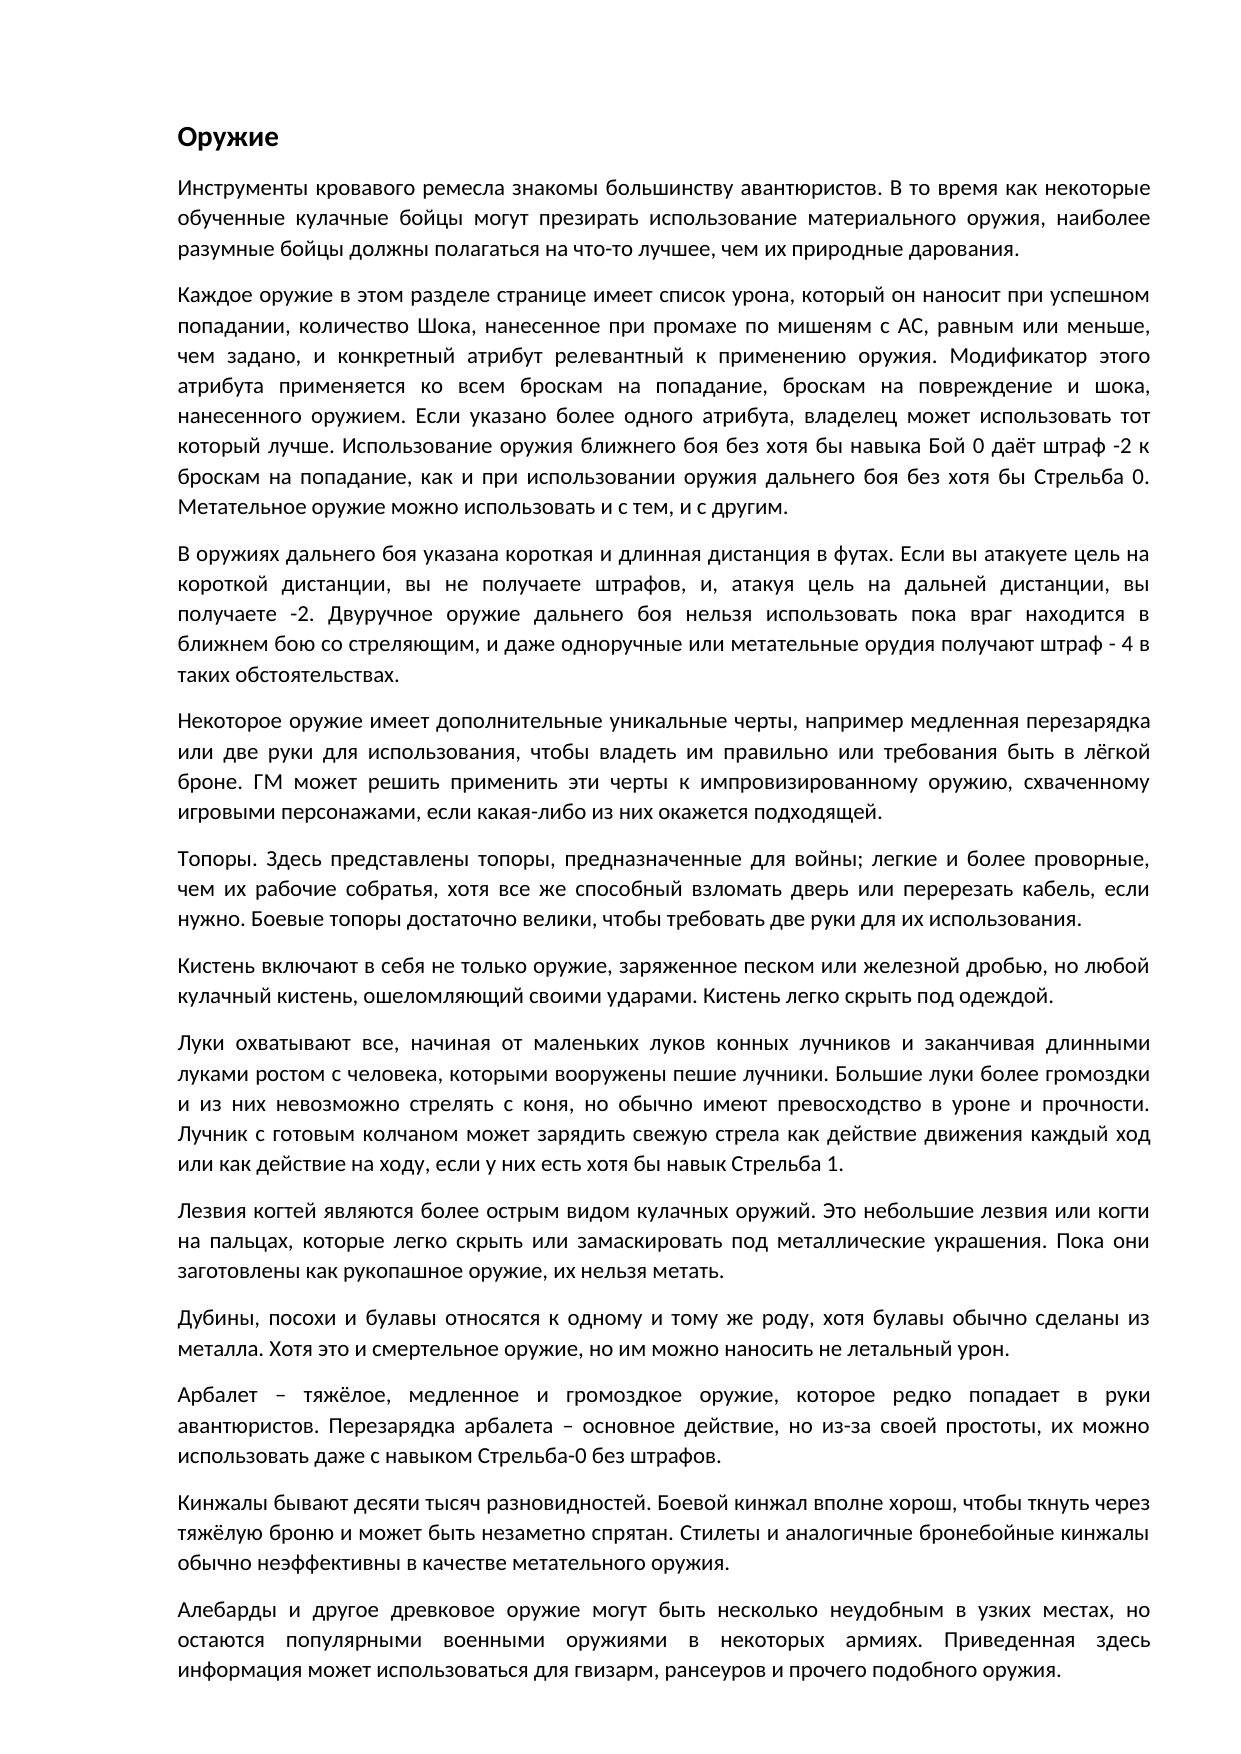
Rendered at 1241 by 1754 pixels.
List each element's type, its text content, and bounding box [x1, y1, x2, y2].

text Кистень включают в себя не только оружие, заряженное песком или железной дробью, но любой кулачный кистень, ошеломляющий своими ударами. Кистень легко скрыть под одеждой. [177, 951, 1152, 1009]
text Кинжалы бывают десяти тысяч разновидностей. Боевой кинжал вполне хорош, чтобы ткнуть через тяжёлую броню и может быть незаметно спрятан. Стилеты и аналогичные бронебойные кинжалы обычно неэффективны в качестве метательного оружия. [177, 1488, 1152, 1576]
text Инструменты кровавого ремесла знакомы большинству авантюристов. В то время как некоторые обученные кулачные бойцы могут презирать использование материального оружия, наиболее разумные бойцы должны полагаться на что-то лучшее, чем их природные дарования. [177, 173, 1152, 262]
text Каждое оружие в этом разделе странице имеет список урона, который он наносит при успешном попадании, количество Шока, нанесенное при промахе по мишеням с АС, равным или меньше, чем задано, и конкретный атрибут релевантный к применению оружия. Модификатор этого атрибута применяется ко всем броскам на попадание, броскам на повреждение и шока, нанесенного оружием. Если указано более одного атрибута, владелец может использовать тот который лучше. Использование оружия ближнего боя без хотя бы навыка Бой 0 даёт штраф -2 к броскам на попадание, как и при использовании оружия дальнего боя без хотя бы Стрельба 0. Метательное оружие можно использовать и с тем, и с другим. [177, 281, 1152, 520]
text Луки охватывают все, начиная от маленьких луков конных лучников и заканчивая длинными луками ростом с человека, которыми вооружены пешие лучники. Большие луки более громоздки и из них невозможно стрелять с коня, но обычно имеют превосходство в уроне и прочности. Лучник с готовым колчаном может зарядить свежую стрела как действие движения каждый ход или как действие на ходу, если у них есть хотя бы навык Стрельба 1. [177, 1028, 1152, 1177]
text Оружие [177, 118, 1152, 154]
text В оружиях дальнего боя указана короткая и длинная дистанция в футах. Если вы атакуете цель на короткой дистанции, вы не получаете штрафов, и, атакуя цель на дальней дистанции, вы получаете -2. Двуручное оружие дальнего боя нельзя использовать пока враг находится в ближнем бою со стреляющим, и даже одноручные или метательные орудия получают штраф - 4 в таких обстоятельствах. [177, 539, 1152, 688]
text Дубины, посохи и булавы относятся к одному и тому же роду, хотя булавы обычно сделаны из металла. Хотя это и смертельное оружие, но им можно наносить не летальный урон. [177, 1303, 1152, 1362]
text Лезвия когтей являются более острым видом кулачных оружий. Это небольшие лезвия или когти на пальцах, которые легко скрыть или замаскировать под металлические украшения. Пока они заготовлены как рукопашное оружие, их нельзя метать. [177, 1196, 1152, 1284]
text Топоры. Здесь представлены топоры, предназначенные для войны; легкие и более проворные, чем их рабочие собратья, хотя все же способный взломать дверь или перерезать кабель, если нужно. Боевые топоры достаточно велики, чтобы требовать две руки для их использования. [177, 844, 1152, 932]
text Арбалет – тяжёлое, медленное и громоздкое оружие, которое редко попадает в руки авантюристов. Перезарядка арбалета – основное действие, но из-за своей простоты, их можно использовать даже с навыком Стрельба-0 без штрафов. [177, 1381, 1152, 1469]
text Алебарды и другое древковое оружие могут быть несколько неудобным в узких местах, но остаются популярными военными оружиями в некоторых армиях. Приведенная здесь информация может использоваться для гвизарм, рансеуров и прочего подобного оружия. [177, 1595, 1152, 1683]
text Некоторое оружие имеет дополнительные уникальные черты, например медленная перезарядка или две руки для использования, чтобы владеть им правильно или требования быть в лёгкой броне. ГМ может решить применить эти черты к импровизированному оружию, схваченному игровыми персонажами, если какая-либо из них окажется подходящей. [177, 707, 1152, 825]
